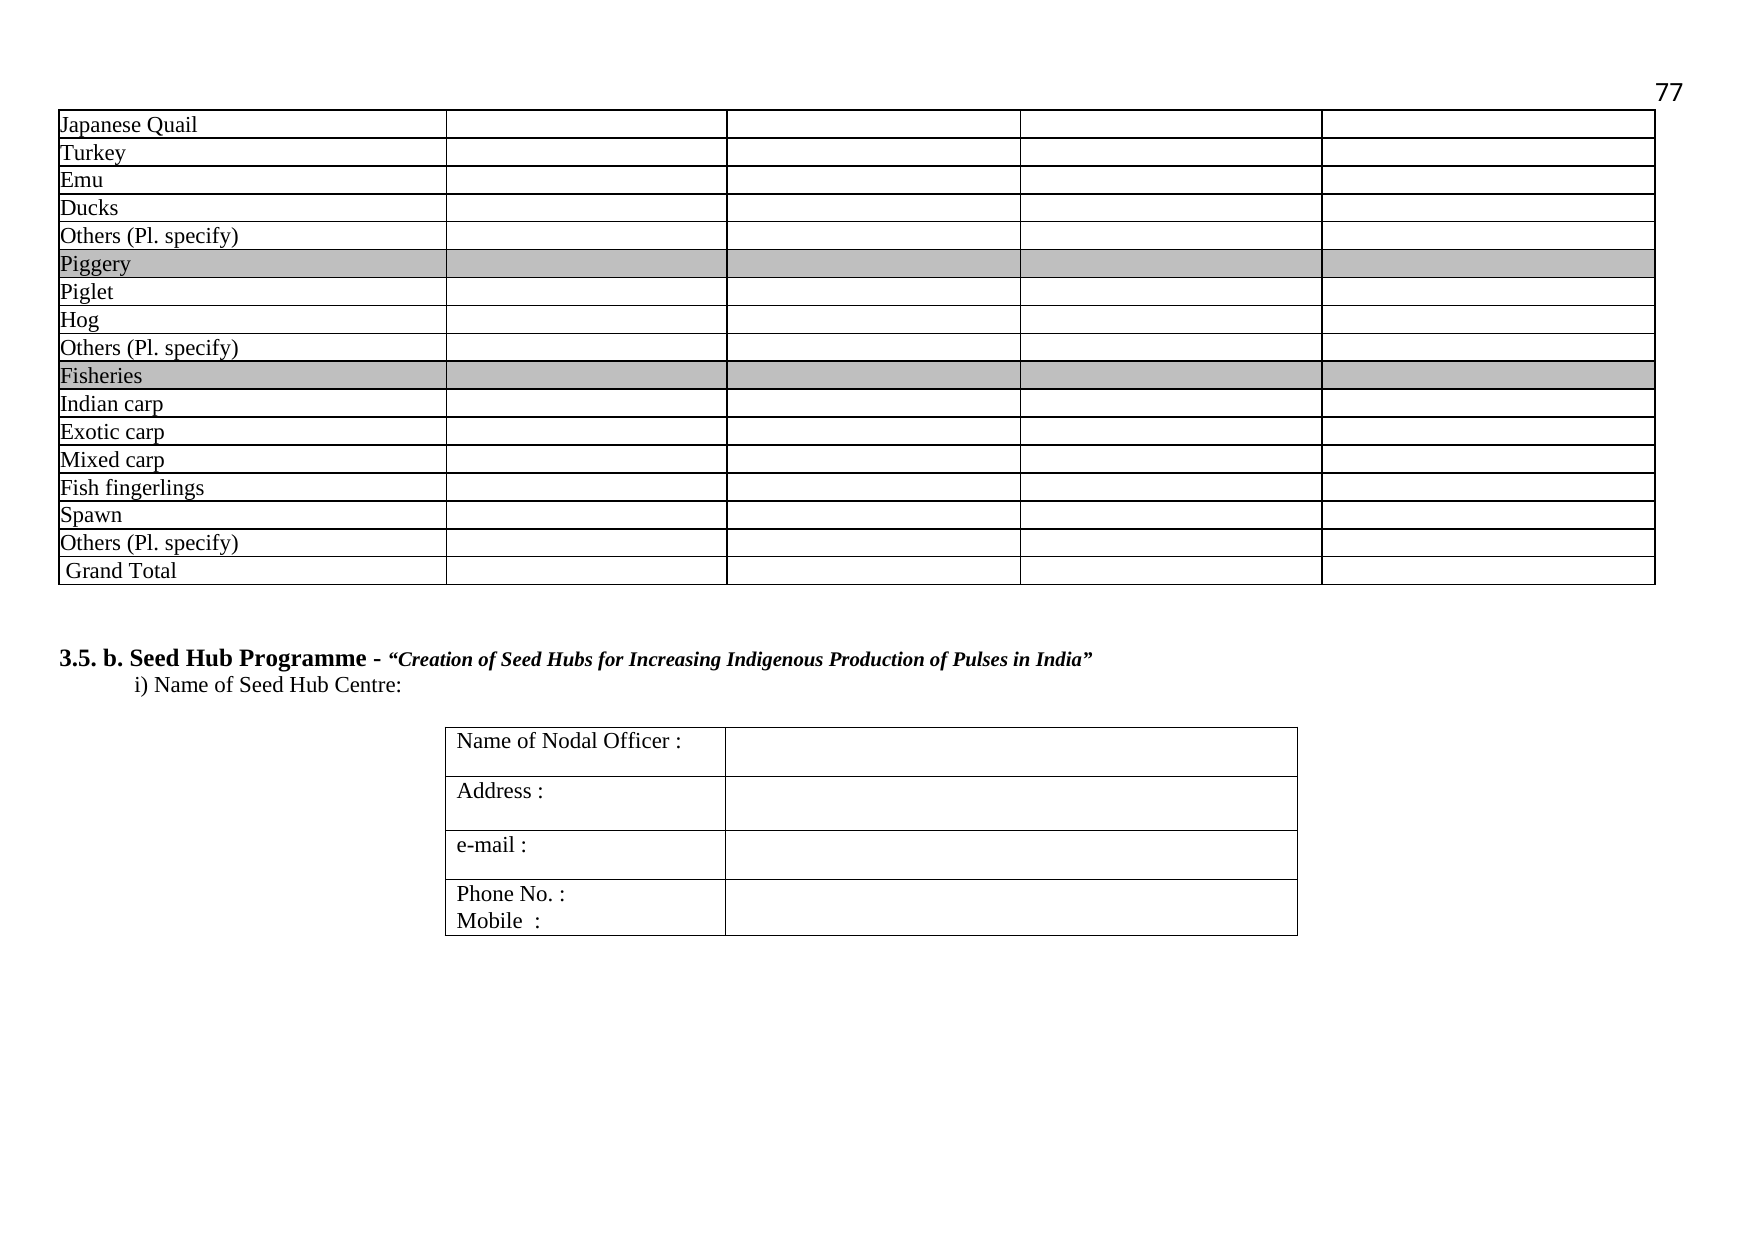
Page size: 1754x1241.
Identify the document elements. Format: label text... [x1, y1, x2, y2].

text 3.5. b. Seed Hub Programme - “Creation of Seed Hubs for Increasing Indigenous Production of Pulses in India” [59, 643, 1684, 671]
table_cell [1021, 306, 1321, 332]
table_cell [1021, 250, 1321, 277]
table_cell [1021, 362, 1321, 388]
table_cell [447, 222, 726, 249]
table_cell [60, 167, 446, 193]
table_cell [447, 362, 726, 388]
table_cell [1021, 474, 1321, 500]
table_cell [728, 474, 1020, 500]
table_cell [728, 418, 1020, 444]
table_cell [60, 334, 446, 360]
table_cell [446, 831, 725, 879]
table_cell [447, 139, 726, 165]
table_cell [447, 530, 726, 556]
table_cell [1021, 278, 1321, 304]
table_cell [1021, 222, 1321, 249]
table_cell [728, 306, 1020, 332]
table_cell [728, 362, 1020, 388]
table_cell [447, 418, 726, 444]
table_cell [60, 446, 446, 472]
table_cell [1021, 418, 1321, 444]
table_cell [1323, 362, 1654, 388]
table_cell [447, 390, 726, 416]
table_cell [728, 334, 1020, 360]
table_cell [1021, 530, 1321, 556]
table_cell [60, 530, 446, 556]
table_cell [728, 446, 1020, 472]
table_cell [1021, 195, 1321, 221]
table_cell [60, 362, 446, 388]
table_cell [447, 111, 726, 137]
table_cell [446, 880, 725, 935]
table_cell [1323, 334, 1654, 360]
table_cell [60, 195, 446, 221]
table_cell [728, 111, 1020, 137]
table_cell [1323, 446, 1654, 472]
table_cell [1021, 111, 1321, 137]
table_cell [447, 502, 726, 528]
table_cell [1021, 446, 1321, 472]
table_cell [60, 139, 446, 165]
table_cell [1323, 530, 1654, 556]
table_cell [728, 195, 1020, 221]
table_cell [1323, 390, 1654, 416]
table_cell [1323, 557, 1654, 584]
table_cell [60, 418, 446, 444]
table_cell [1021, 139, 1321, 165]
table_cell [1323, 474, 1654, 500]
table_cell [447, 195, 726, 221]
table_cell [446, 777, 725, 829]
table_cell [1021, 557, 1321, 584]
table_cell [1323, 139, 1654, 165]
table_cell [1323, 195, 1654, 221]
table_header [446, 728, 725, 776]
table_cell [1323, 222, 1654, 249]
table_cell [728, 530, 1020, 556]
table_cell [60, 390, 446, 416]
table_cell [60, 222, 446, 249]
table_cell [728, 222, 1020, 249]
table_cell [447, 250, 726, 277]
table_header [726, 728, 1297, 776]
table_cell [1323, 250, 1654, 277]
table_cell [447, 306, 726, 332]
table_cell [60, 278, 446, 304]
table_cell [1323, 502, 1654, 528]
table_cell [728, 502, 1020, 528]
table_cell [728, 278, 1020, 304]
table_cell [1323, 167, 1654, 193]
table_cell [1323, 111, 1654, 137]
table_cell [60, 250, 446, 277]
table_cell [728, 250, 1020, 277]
text i) Name of Seed Hub Centre: [59, 671, 1684, 698]
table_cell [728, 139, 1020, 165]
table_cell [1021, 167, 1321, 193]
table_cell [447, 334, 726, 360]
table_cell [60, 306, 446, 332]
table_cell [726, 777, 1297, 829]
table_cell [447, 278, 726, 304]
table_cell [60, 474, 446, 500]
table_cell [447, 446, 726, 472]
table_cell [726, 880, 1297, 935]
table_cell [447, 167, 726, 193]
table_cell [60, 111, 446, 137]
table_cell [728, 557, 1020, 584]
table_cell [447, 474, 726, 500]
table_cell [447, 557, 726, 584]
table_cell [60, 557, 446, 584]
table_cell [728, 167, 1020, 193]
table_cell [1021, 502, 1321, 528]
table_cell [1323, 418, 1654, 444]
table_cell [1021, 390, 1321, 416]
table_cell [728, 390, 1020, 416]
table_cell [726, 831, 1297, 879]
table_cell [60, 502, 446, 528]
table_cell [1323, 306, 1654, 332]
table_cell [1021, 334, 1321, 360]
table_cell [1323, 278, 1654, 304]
